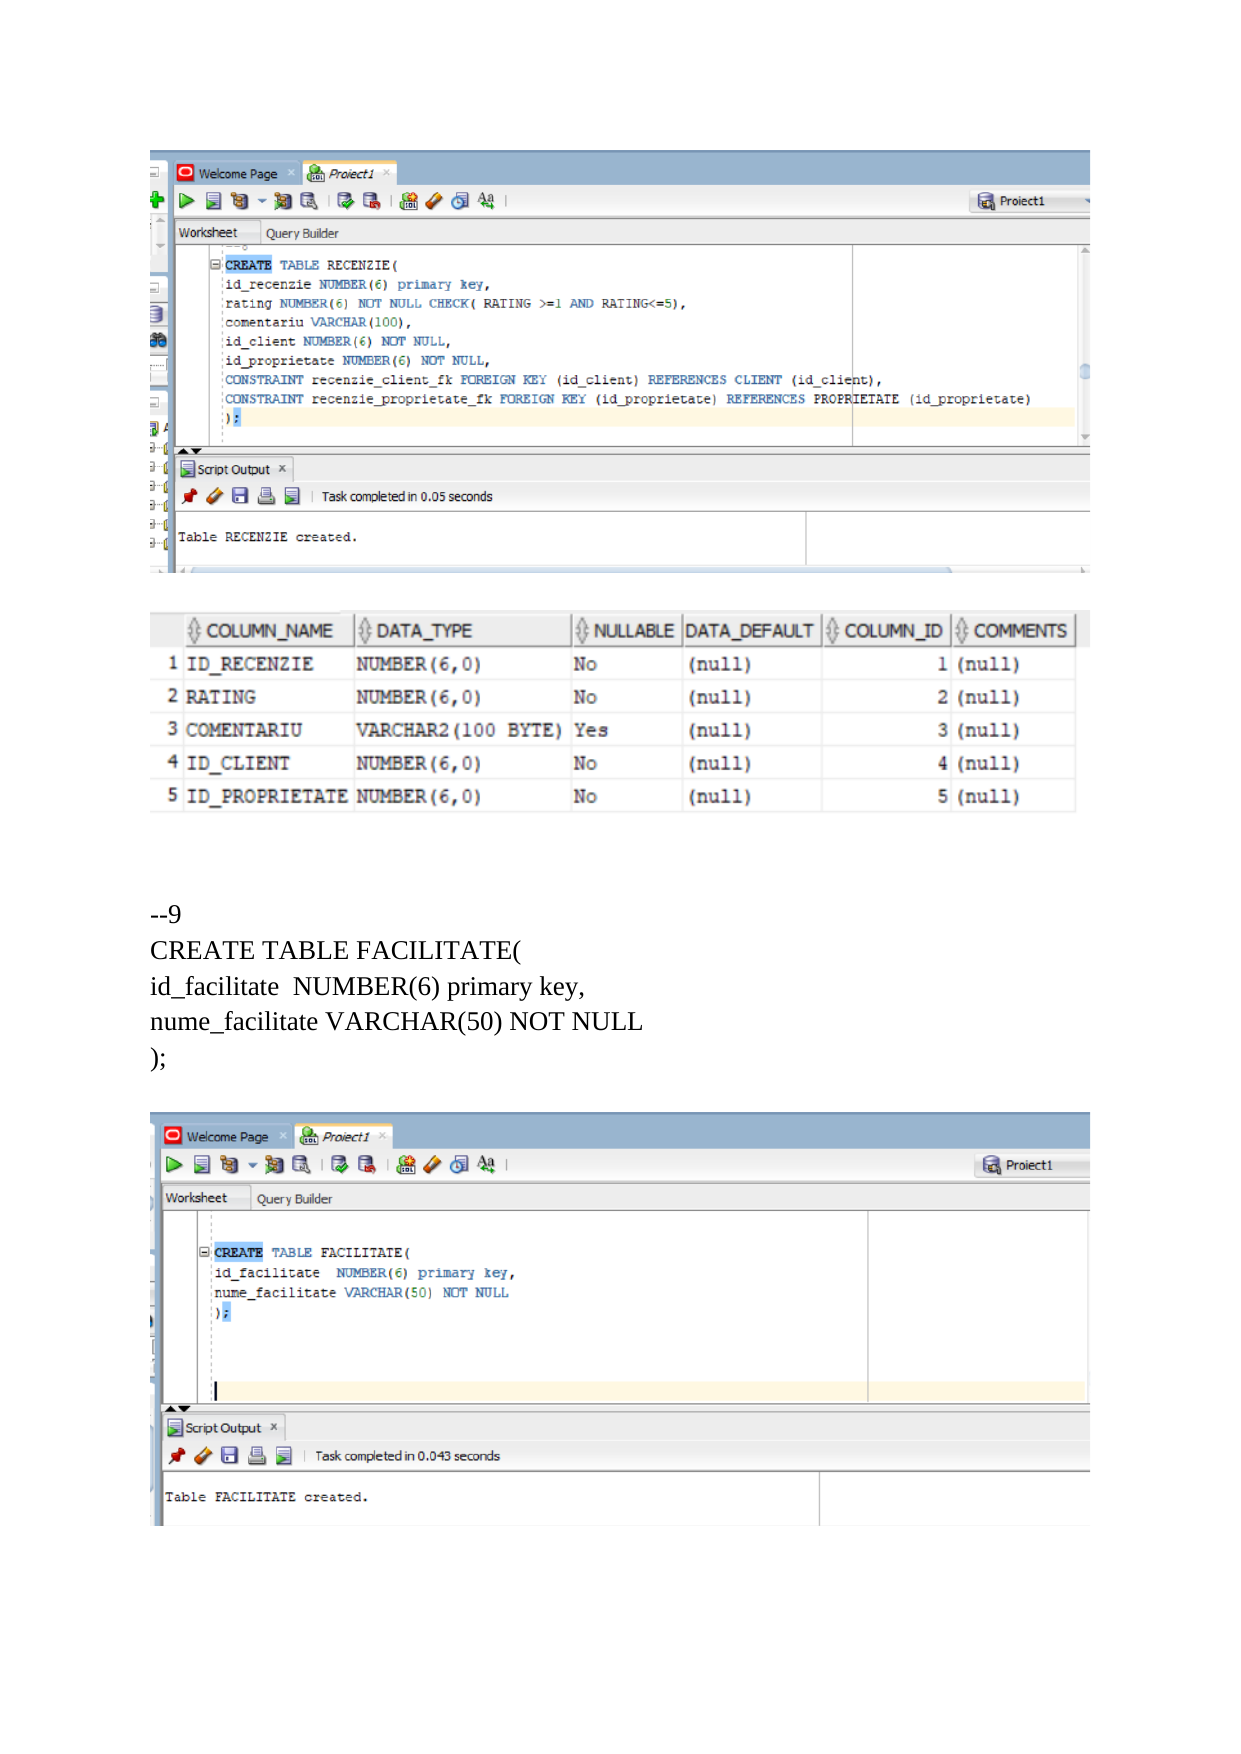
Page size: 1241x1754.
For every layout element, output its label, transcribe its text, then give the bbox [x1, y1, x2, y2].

text CREATE TABLE FACILITATE( [150, 934, 1090, 965]
text id_facilitate NUMBER(6) primary key, [150, 970, 1090, 1001]
picture [150, 1112, 1091, 1526]
text nume_facilitate VARCHAR(50) NOT NULL [150, 1005, 1090, 1037]
picture [150, 610, 1091, 823]
text --9 [150, 898, 1090, 929]
picture [150, 150, 1091, 573]
text ); [150, 1041, 1090, 1072]
